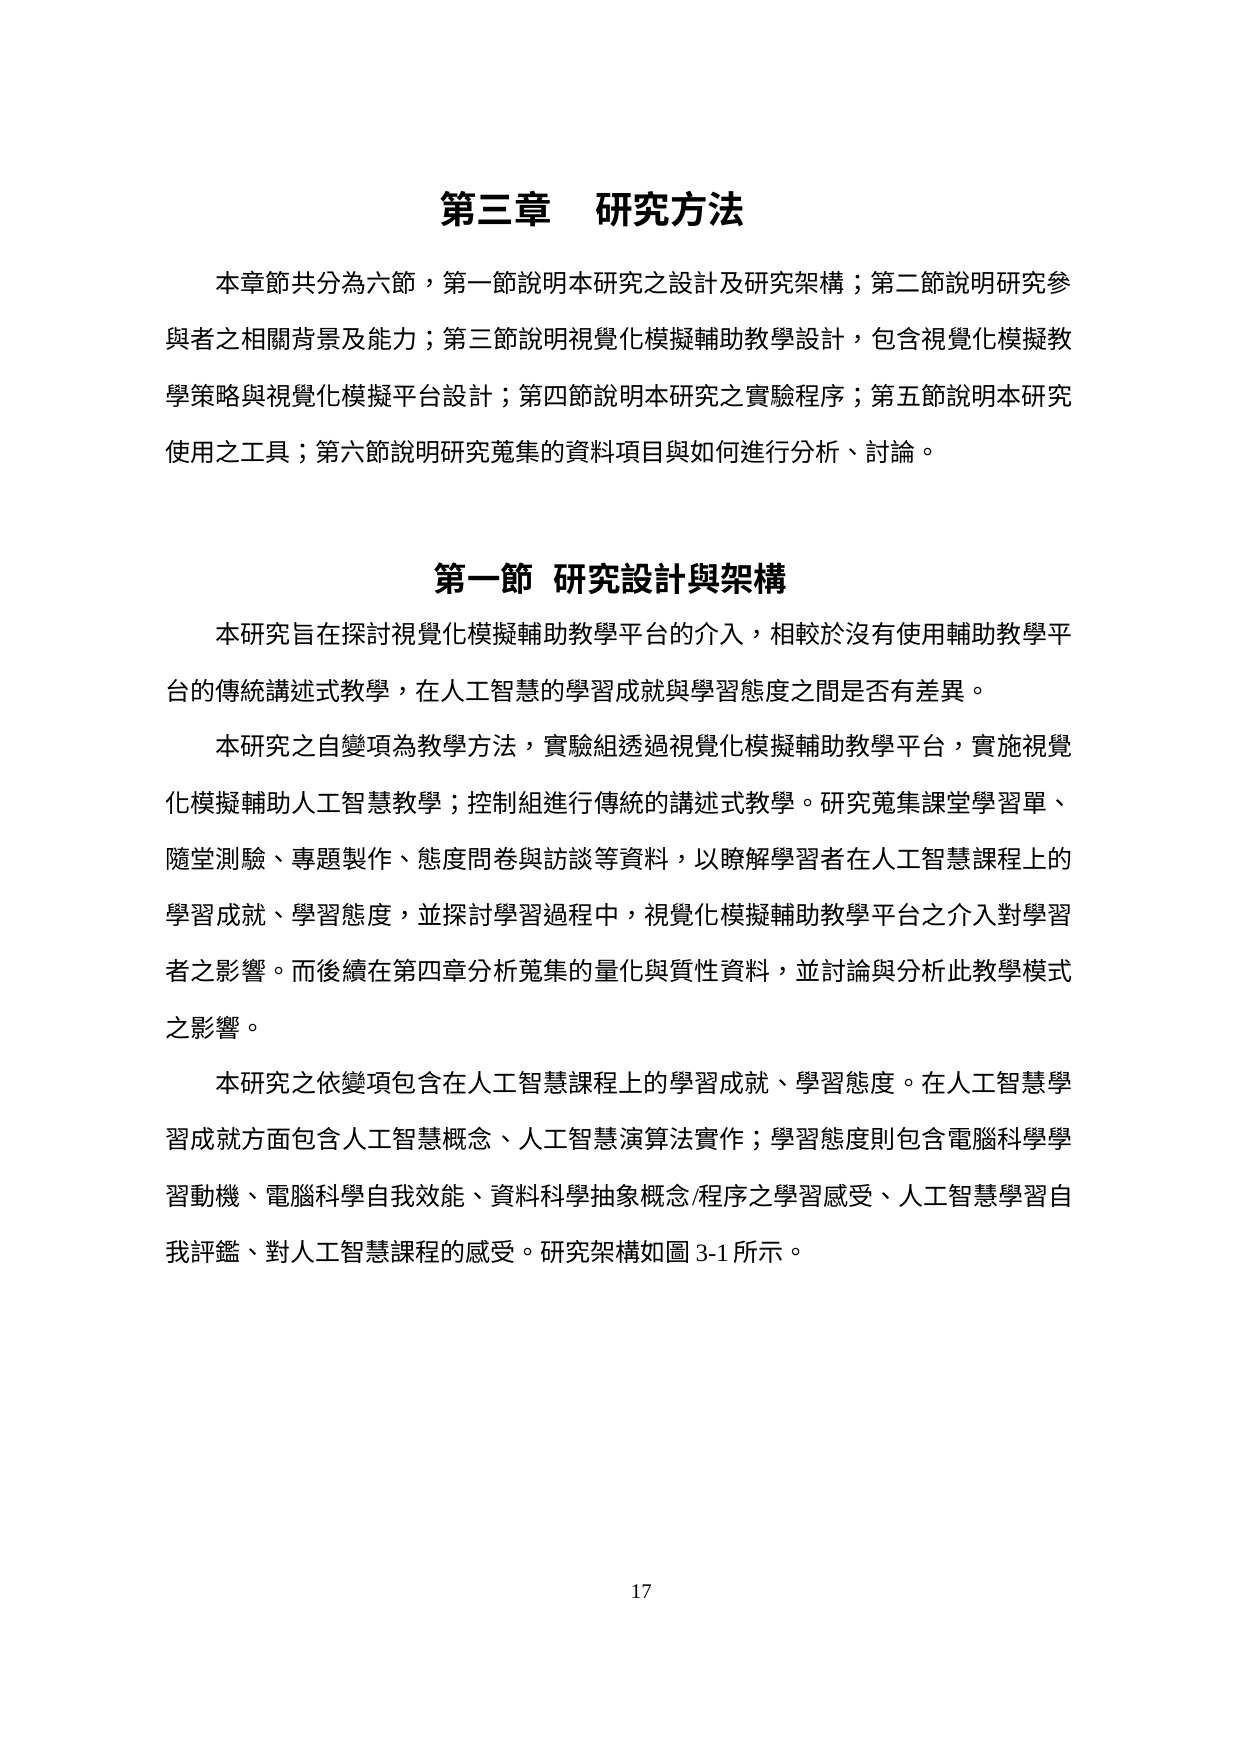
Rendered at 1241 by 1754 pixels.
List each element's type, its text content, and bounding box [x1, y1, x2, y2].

text 本研究之自變項為教學方法，實驗組透過視覺化模擬輔助教學平台，實施視覺化模擬輔助人工智慧教學；控制組進行傳統的講述式教學。研究蒐集課堂學習單、隨堂測驗、專題製作、態度問卷與訪談等資料，以瞭解學習者在人工智慧課程上的學習成就、學習態度，並探討學習過程中，視覺化模擬輔助教學平台之介入對學習者之影響。而後續在第四章分析蒐集的量化與質性資料，並討論與分析此教學模式之影響。 [165, 726, 1075, 1045]
text 本章節共分為六節，第一節說明本研究之設計及研究架構；第二節說明研究參與者之相關背景及能力；第三節說明視覺化模擬輔助教學設計，包含視覺化模擬教學策略與視覺化模擬平台設計；第四節說明本研究之實驗程序；第五節說明本研究使用之工具；第六節說明研究蒐集的資料項目與如何進行分析、討論。 [165, 263, 1075, 469]
text 研究方法 [165, 169, 1075, 244]
list 研究設計與架構 [195, 539, 1075, 614]
text 本研究旨在探討視覺化模擬輔助教學平台的介入，相較於沒有使用輔助教學平台的傳統講述式教學，在人工智慧的學習成就與學習態度之間是否有差異。 [165, 614, 1075, 708]
text 本研究之依變項包含在人工智慧課程上的學習成就、學習態度。在人工智慧學習成就方面包含人工智慧概念、人工智慧演算法實作；學習態度則包含電腦科學學習動機、電腦科學自我效能、資料科學抽象概念/程序之學習感受、人工智慧學習自我評鑑、對人工智慧課程的感受。研究架構如圖3-1所示。 [165, 1063, 1075, 1269]
